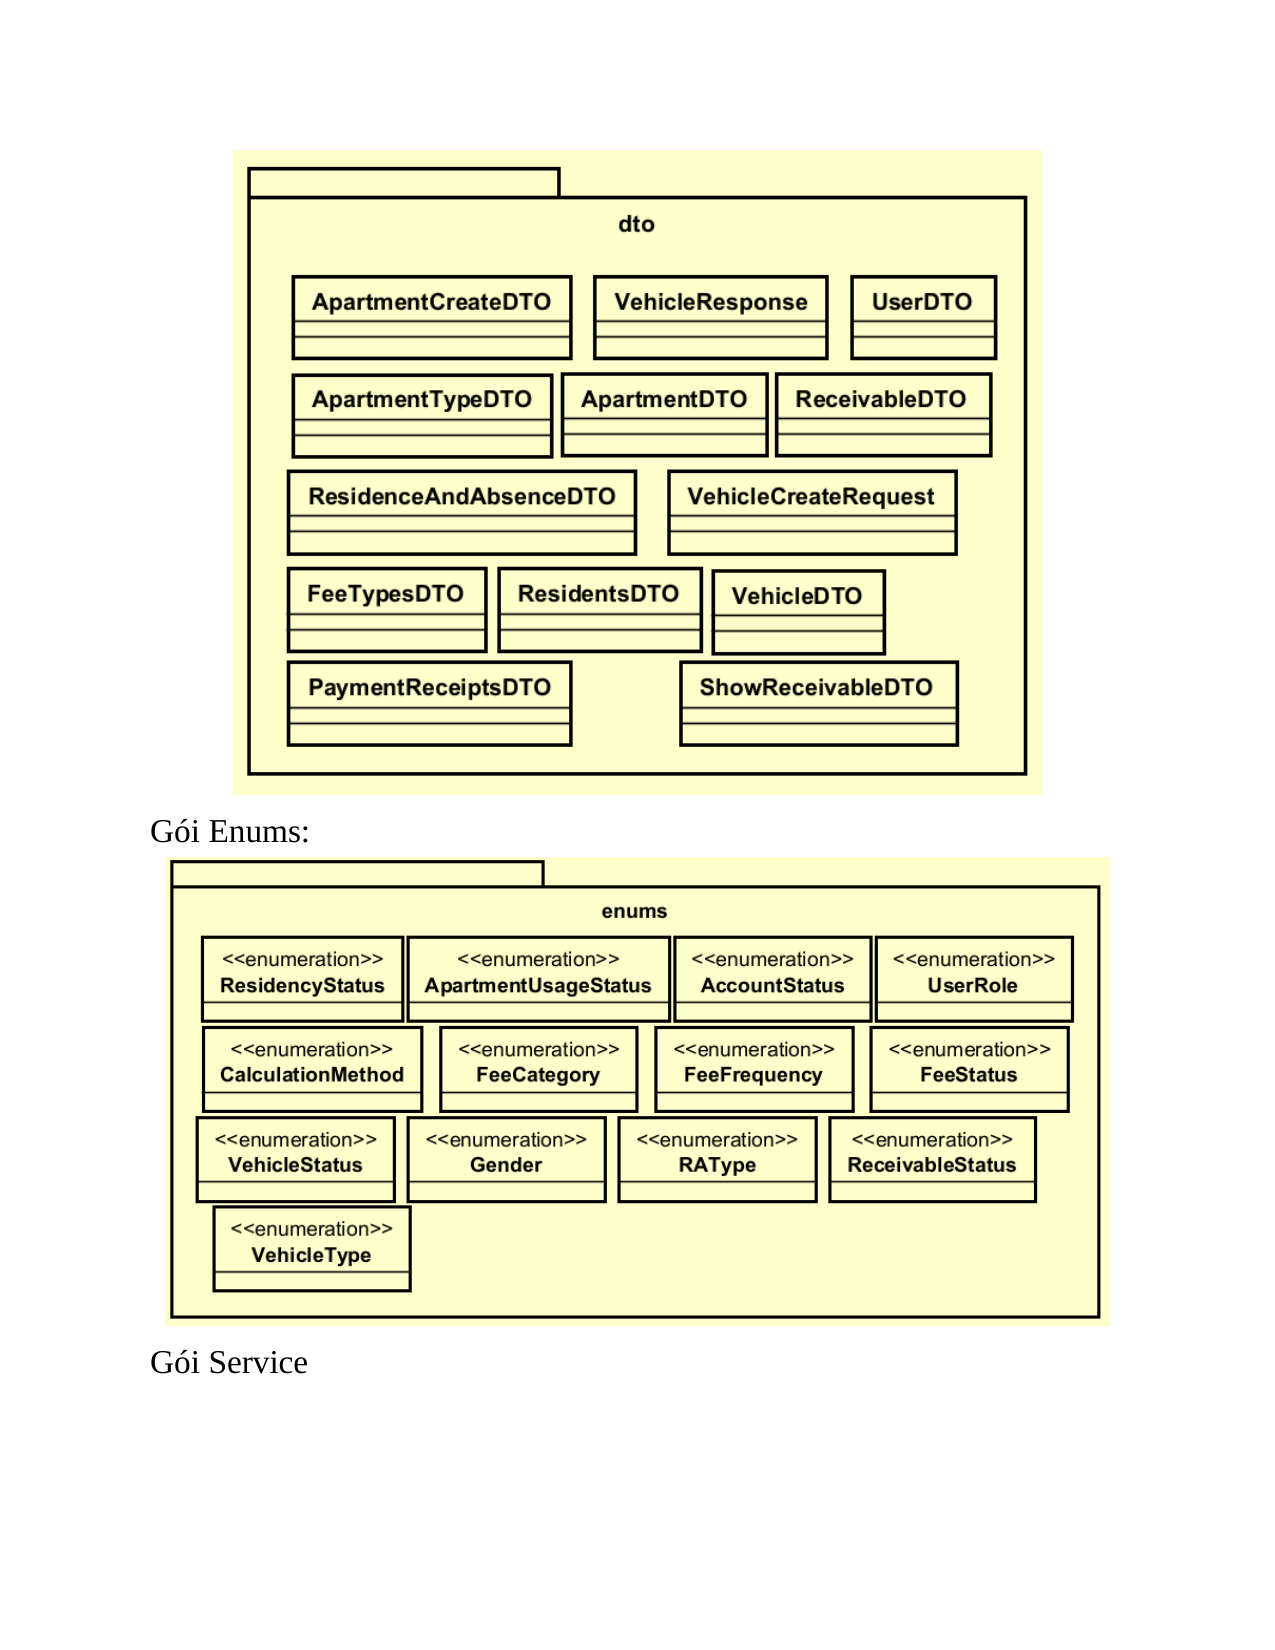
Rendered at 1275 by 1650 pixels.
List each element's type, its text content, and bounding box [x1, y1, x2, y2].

picture [164, 857, 1111, 1326]
subtitle Gói Service [150, 1342, 1125, 1381]
subtitle Gói Enums: [150, 811, 1125, 849]
picture [233, 150, 1043, 795]
